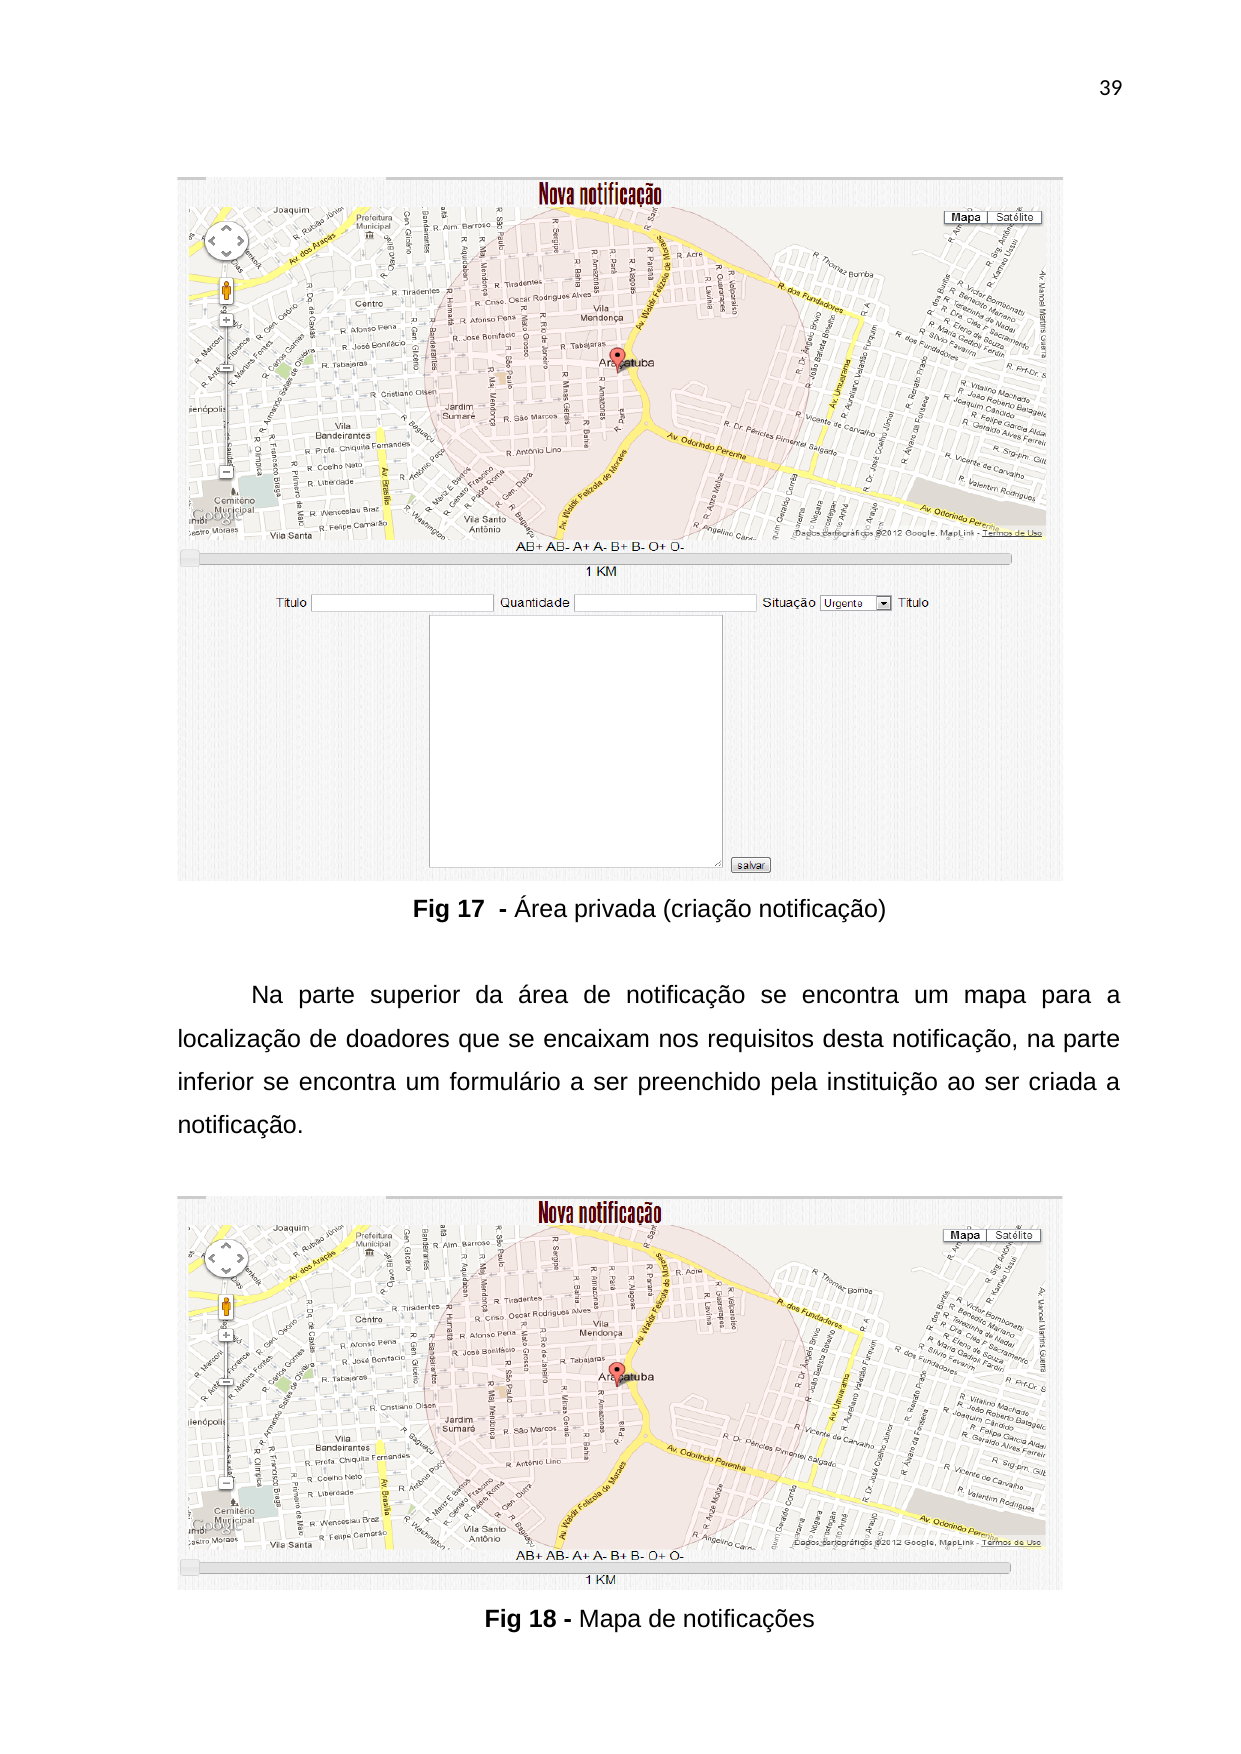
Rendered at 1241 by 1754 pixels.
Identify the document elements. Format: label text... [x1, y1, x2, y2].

text Na parte superior da área de notificação se encontra um mapa para a localização de doadores que se encaixam nos requisitos desta notificação, na parte inferior se encontra um formulário a ser preenchido pela instituição ao ser criada a notificação. [177, 981, 1122, 1139]
picture [177, 1196, 1063, 1590]
text Fig 17 - Área privada (criação notificação) [177, 894, 1122, 923]
picture [177, 177, 1064, 881]
text Fig 18 - Mapa de notificações [177, 1604, 1122, 1633]
